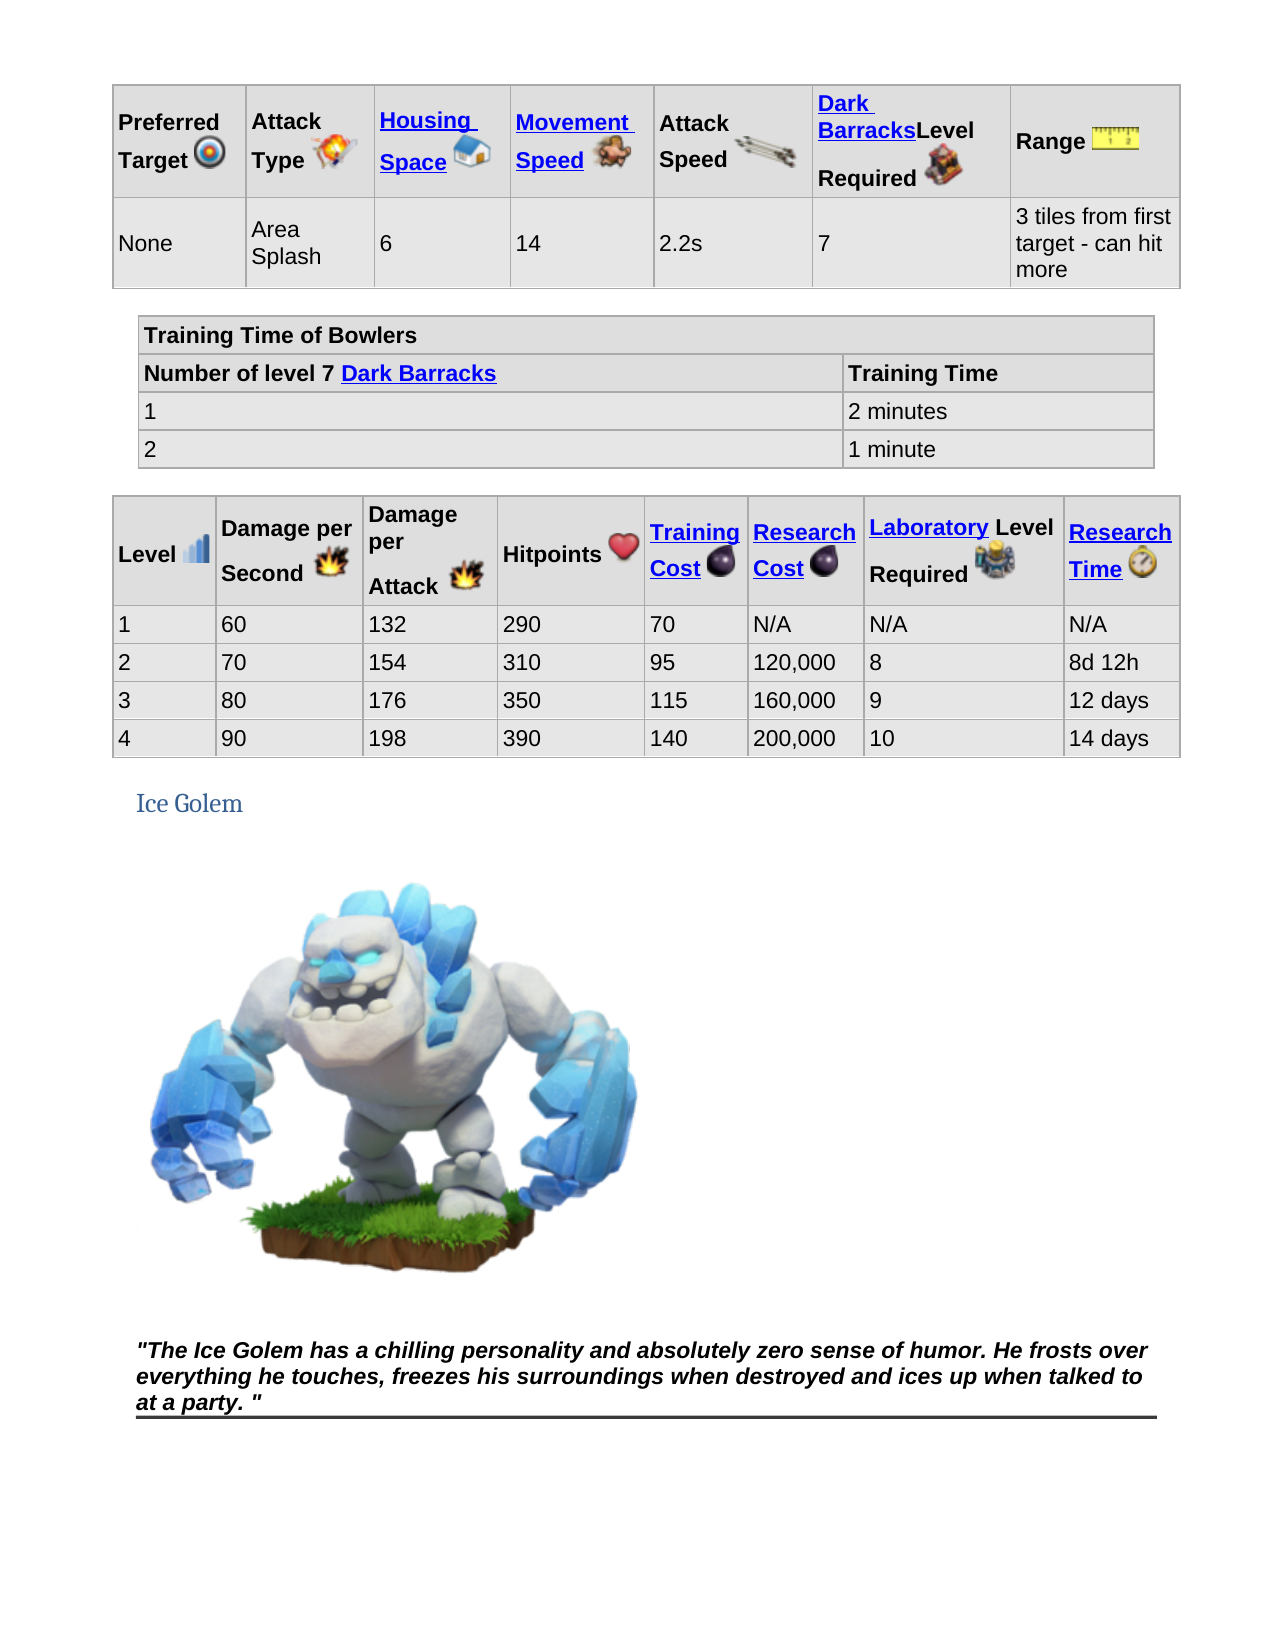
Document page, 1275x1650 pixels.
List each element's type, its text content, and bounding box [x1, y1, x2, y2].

picture [194, 135, 226, 169]
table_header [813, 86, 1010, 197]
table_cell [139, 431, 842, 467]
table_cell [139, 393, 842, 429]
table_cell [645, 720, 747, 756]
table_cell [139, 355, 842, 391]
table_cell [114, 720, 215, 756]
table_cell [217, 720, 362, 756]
picture [444, 554, 489, 595]
picture [810, 545, 839, 577]
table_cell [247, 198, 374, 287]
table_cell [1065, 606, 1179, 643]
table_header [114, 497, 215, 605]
picture [135, 846, 683, 1337]
picture [309, 541, 354, 582]
picture [311, 134, 358, 169]
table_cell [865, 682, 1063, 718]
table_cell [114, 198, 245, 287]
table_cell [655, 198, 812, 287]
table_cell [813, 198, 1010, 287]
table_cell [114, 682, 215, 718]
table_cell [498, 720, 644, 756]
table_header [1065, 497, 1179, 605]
subtitle Ice Golem [136, 788, 1157, 819]
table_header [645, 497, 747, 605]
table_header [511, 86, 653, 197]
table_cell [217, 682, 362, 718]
picture [182, 534, 210, 563]
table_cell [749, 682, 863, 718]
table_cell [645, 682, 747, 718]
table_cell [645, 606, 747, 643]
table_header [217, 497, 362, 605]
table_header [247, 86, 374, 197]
picture [453, 133, 491, 171]
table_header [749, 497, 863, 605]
picture [733, 136, 797, 168]
picture [923, 143, 964, 187]
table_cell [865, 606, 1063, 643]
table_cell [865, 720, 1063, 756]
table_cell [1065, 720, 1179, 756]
picture [590, 135, 632, 169]
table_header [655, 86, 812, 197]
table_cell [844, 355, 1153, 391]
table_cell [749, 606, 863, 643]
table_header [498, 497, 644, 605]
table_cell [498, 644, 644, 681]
text "The Ice Golem has a chilling personality and absolutely zero sense of humor. He frosts over everything he touches, freezes his surroundings when destroyed and ices up when talked to at a party. " [136, 1337, 1157, 1415]
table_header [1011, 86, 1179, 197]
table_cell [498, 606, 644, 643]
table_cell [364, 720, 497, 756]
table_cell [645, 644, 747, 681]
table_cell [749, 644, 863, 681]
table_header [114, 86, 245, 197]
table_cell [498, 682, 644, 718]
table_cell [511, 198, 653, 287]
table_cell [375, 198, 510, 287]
picture [608, 533, 640, 563]
picture [1092, 127, 1139, 150]
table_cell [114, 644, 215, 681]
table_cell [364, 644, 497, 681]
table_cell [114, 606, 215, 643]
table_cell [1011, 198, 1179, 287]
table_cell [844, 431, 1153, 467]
picture [706, 545, 736, 577]
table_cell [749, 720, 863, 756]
picture [1128, 545, 1157, 578]
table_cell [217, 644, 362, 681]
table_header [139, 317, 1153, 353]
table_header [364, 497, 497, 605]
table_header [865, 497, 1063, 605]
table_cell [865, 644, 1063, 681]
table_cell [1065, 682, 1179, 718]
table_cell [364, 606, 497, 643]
picture [974, 540, 1016, 583]
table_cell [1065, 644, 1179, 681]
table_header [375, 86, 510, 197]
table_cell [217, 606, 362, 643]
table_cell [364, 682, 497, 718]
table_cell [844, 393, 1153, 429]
